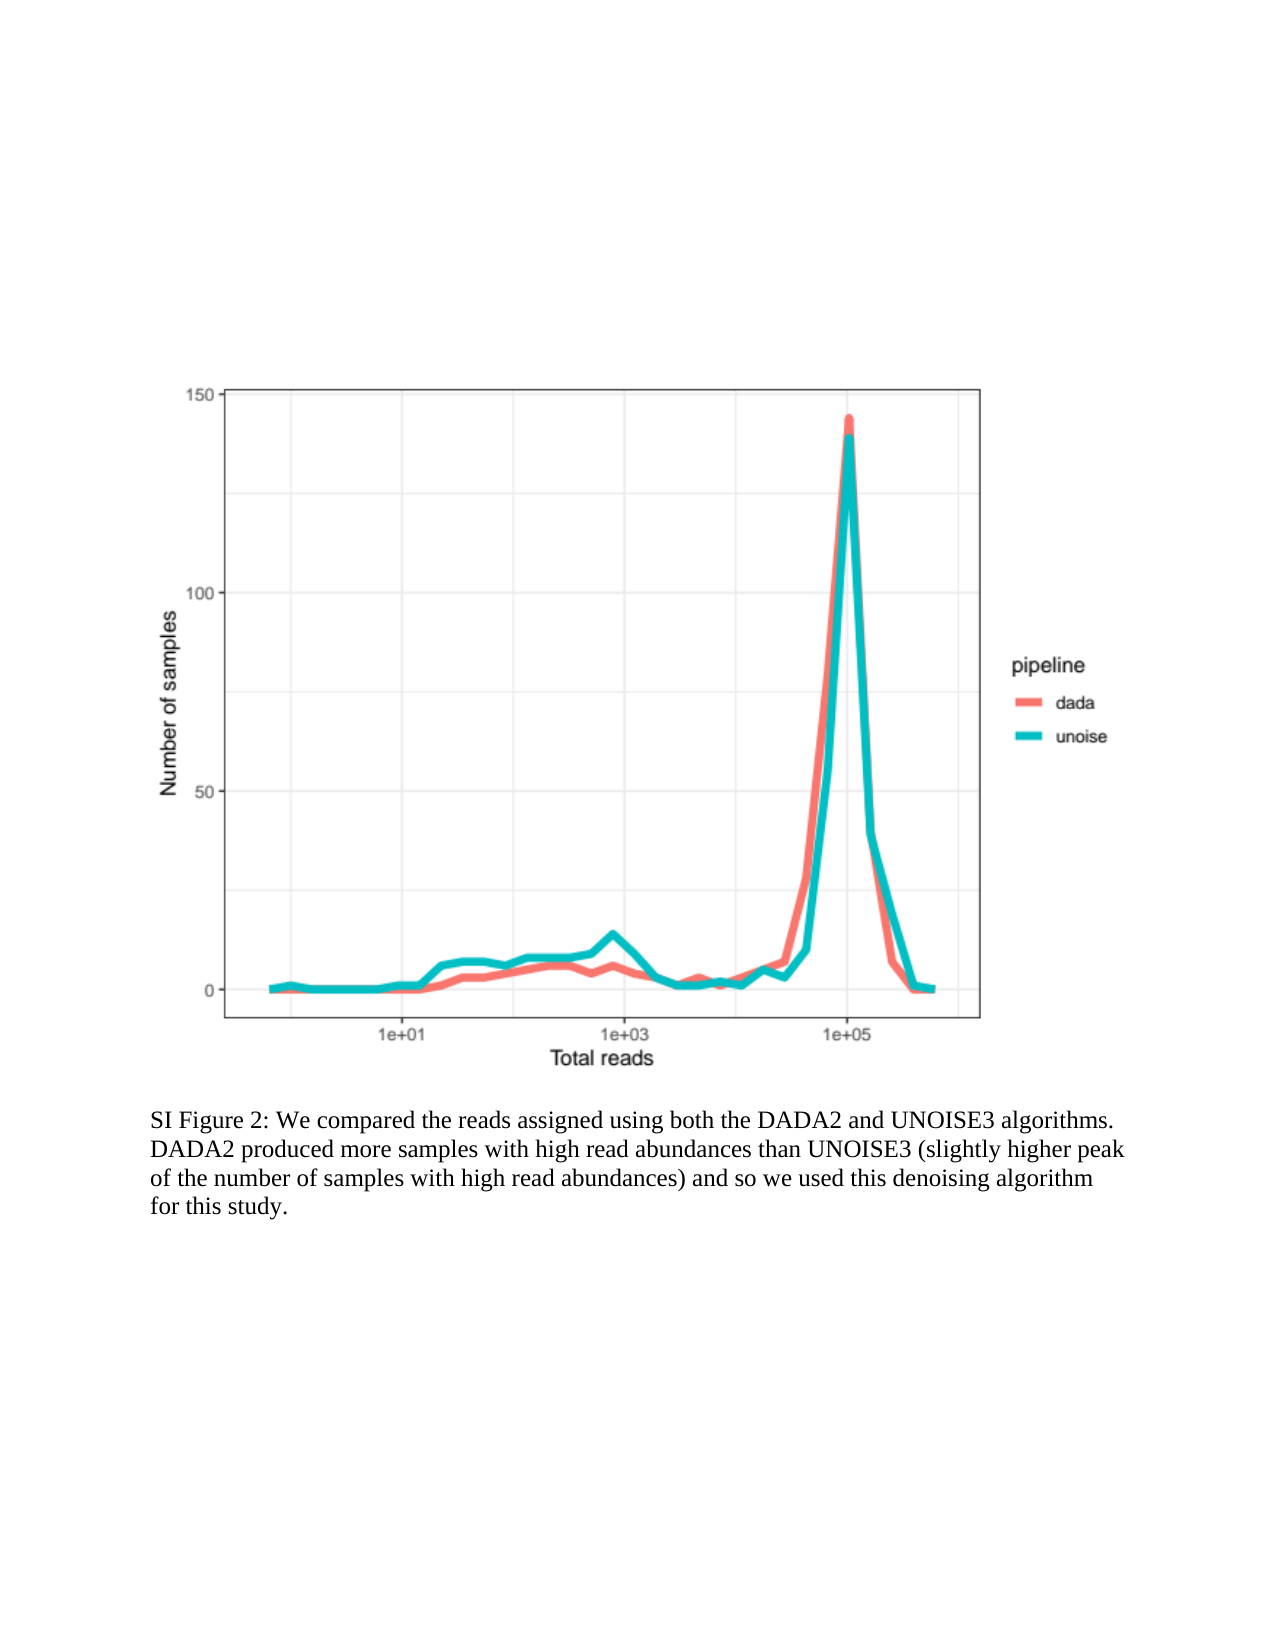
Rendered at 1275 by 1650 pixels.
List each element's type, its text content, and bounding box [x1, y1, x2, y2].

text SI Figure 2: We compared the reads assigned using both the DADA2 and UNOISE3 algorithms. DADA2 produced more samples with high read abundances than UNOISE3 (slightly higher peak of the number of samples with high read abundances) and so we used this denoising algorithm for this study. [150, 1105, 1125, 1220]
